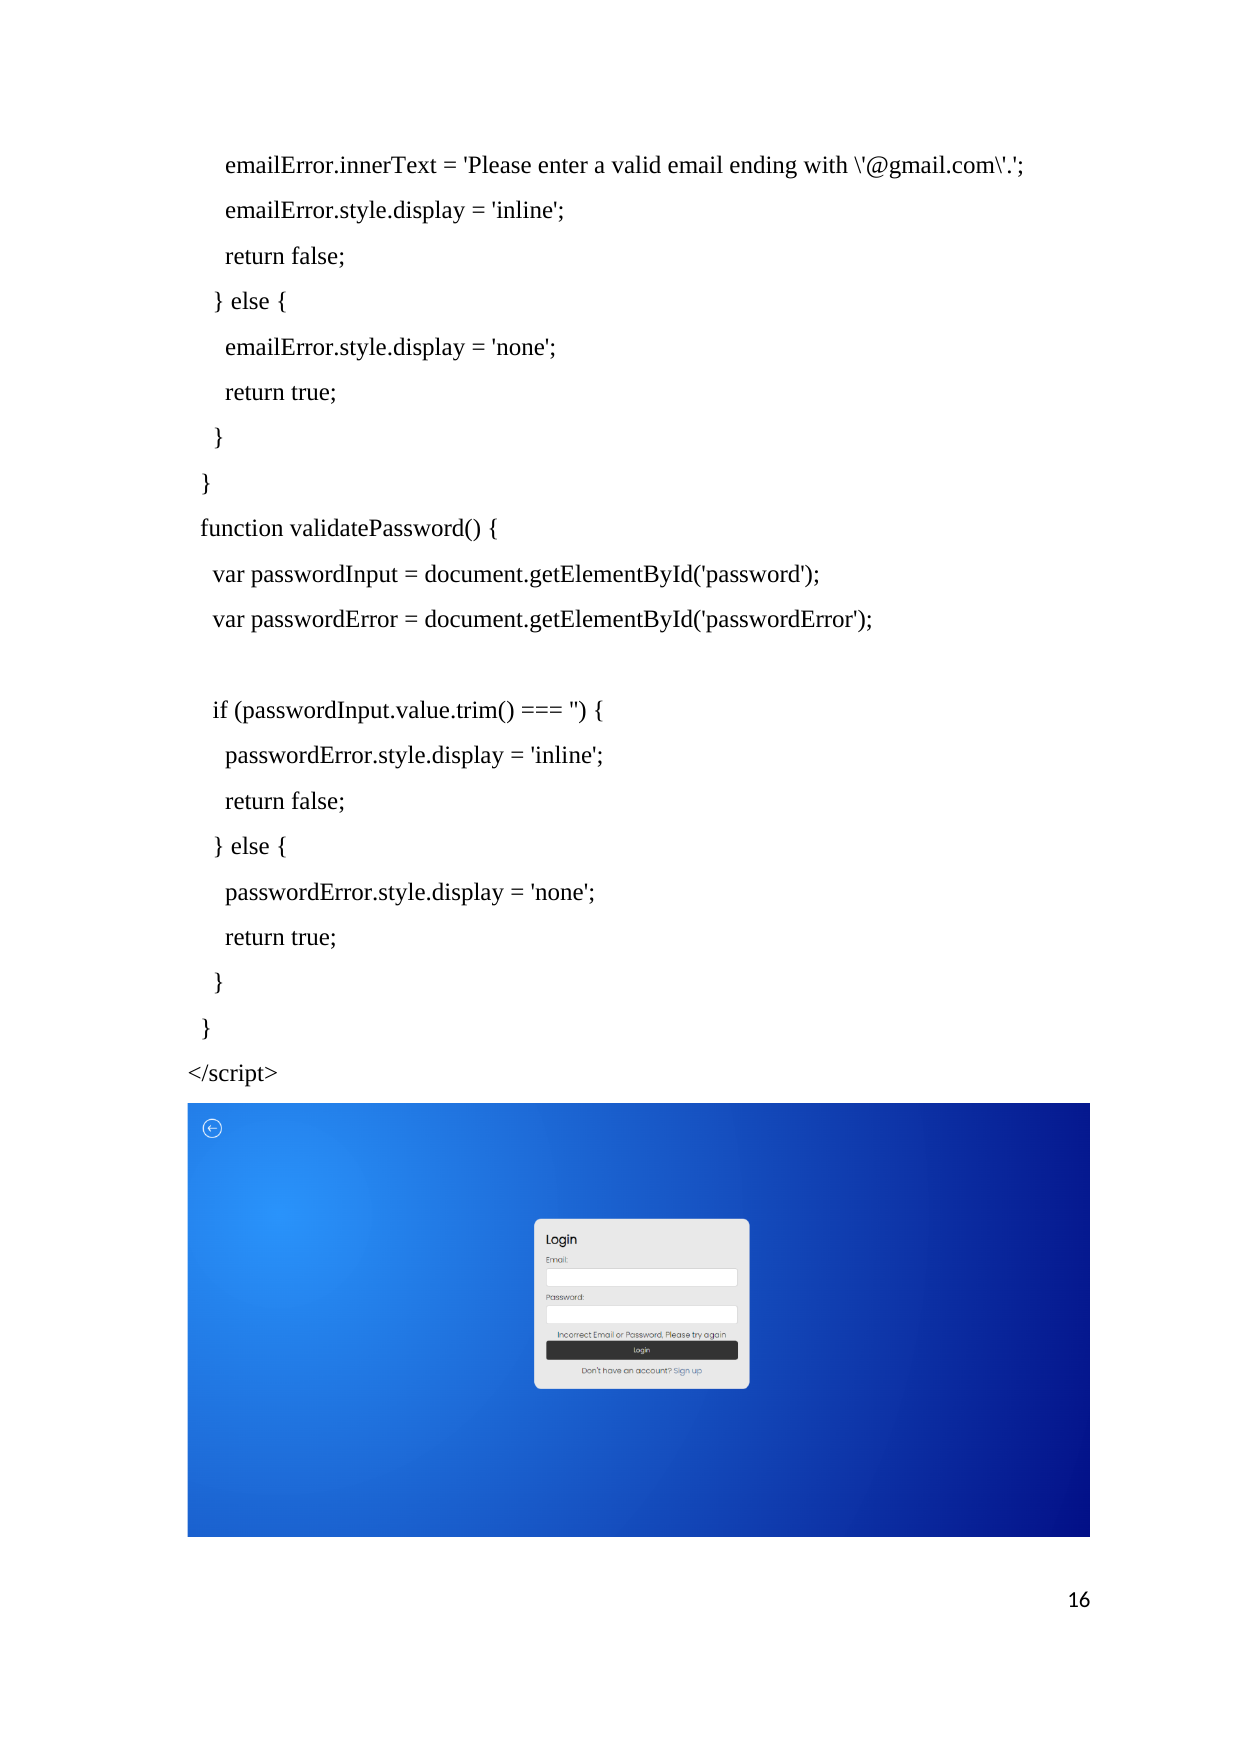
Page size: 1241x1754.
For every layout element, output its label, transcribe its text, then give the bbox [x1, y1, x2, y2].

text } [187, 1013, 1090, 1042]
text function validatePassword() { [187, 513, 1090, 542]
text return false; [187, 786, 1090, 814]
text passwordError.style.display = 'none'; [187, 877, 1090, 905]
text return true; [187, 377, 1090, 406]
text } else { [187, 831, 1090, 860]
text } else { [187, 286, 1090, 315]
text return false; [187, 241, 1090, 269]
text return true; [187, 922, 1090, 951]
text } [187, 468, 1090, 497]
text var passwordError = document.getElementById('passwordError'); [187, 604, 1090, 633]
text emailError.innerText = 'Please enter a valid email ending with \'@gmail.com\'.'; [187, 150, 1090, 179]
text emailError.style.display = 'inline'; [187, 195, 1090, 224]
picture [187, 1103, 1090, 1537]
text emailError.style.display = 'none'; [187, 332, 1090, 360]
text passwordError.style.display = 'inline'; [187, 740, 1090, 769]
text } [187, 422, 1090, 451]
text } [187, 967, 1090, 996]
text </script> [187, 1058, 1090, 1087]
text var passwordInput = document.getElementById('password'); [187, 559, 1090, 587]
text if (passwordInput.value.trim() === '') { [187, 695, 1090, 724]
